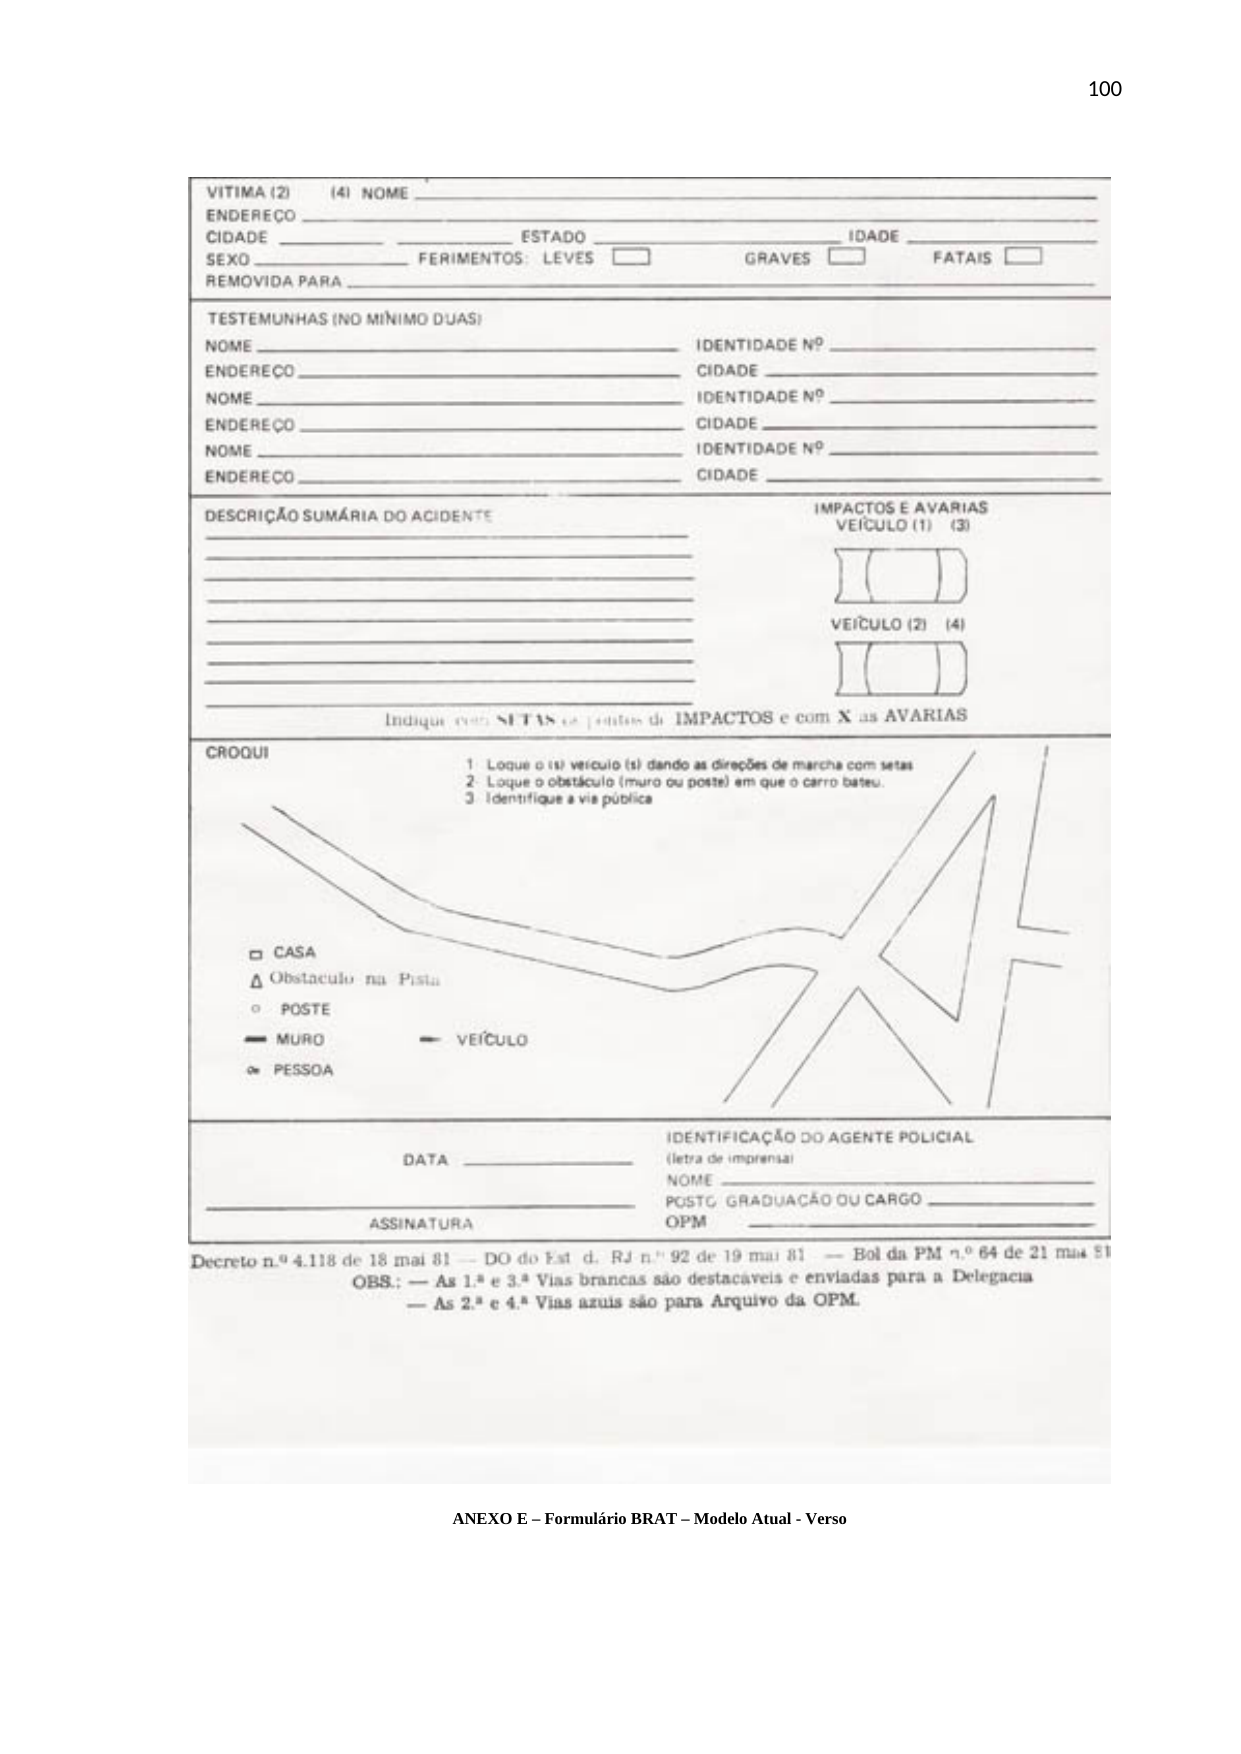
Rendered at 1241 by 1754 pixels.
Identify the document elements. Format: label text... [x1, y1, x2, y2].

text ANEXO E – Formulário BRAT – Modelo Atual - Verso [177, 1508, 1122, 1528]
picture [188, 177, 1111, 1484]
